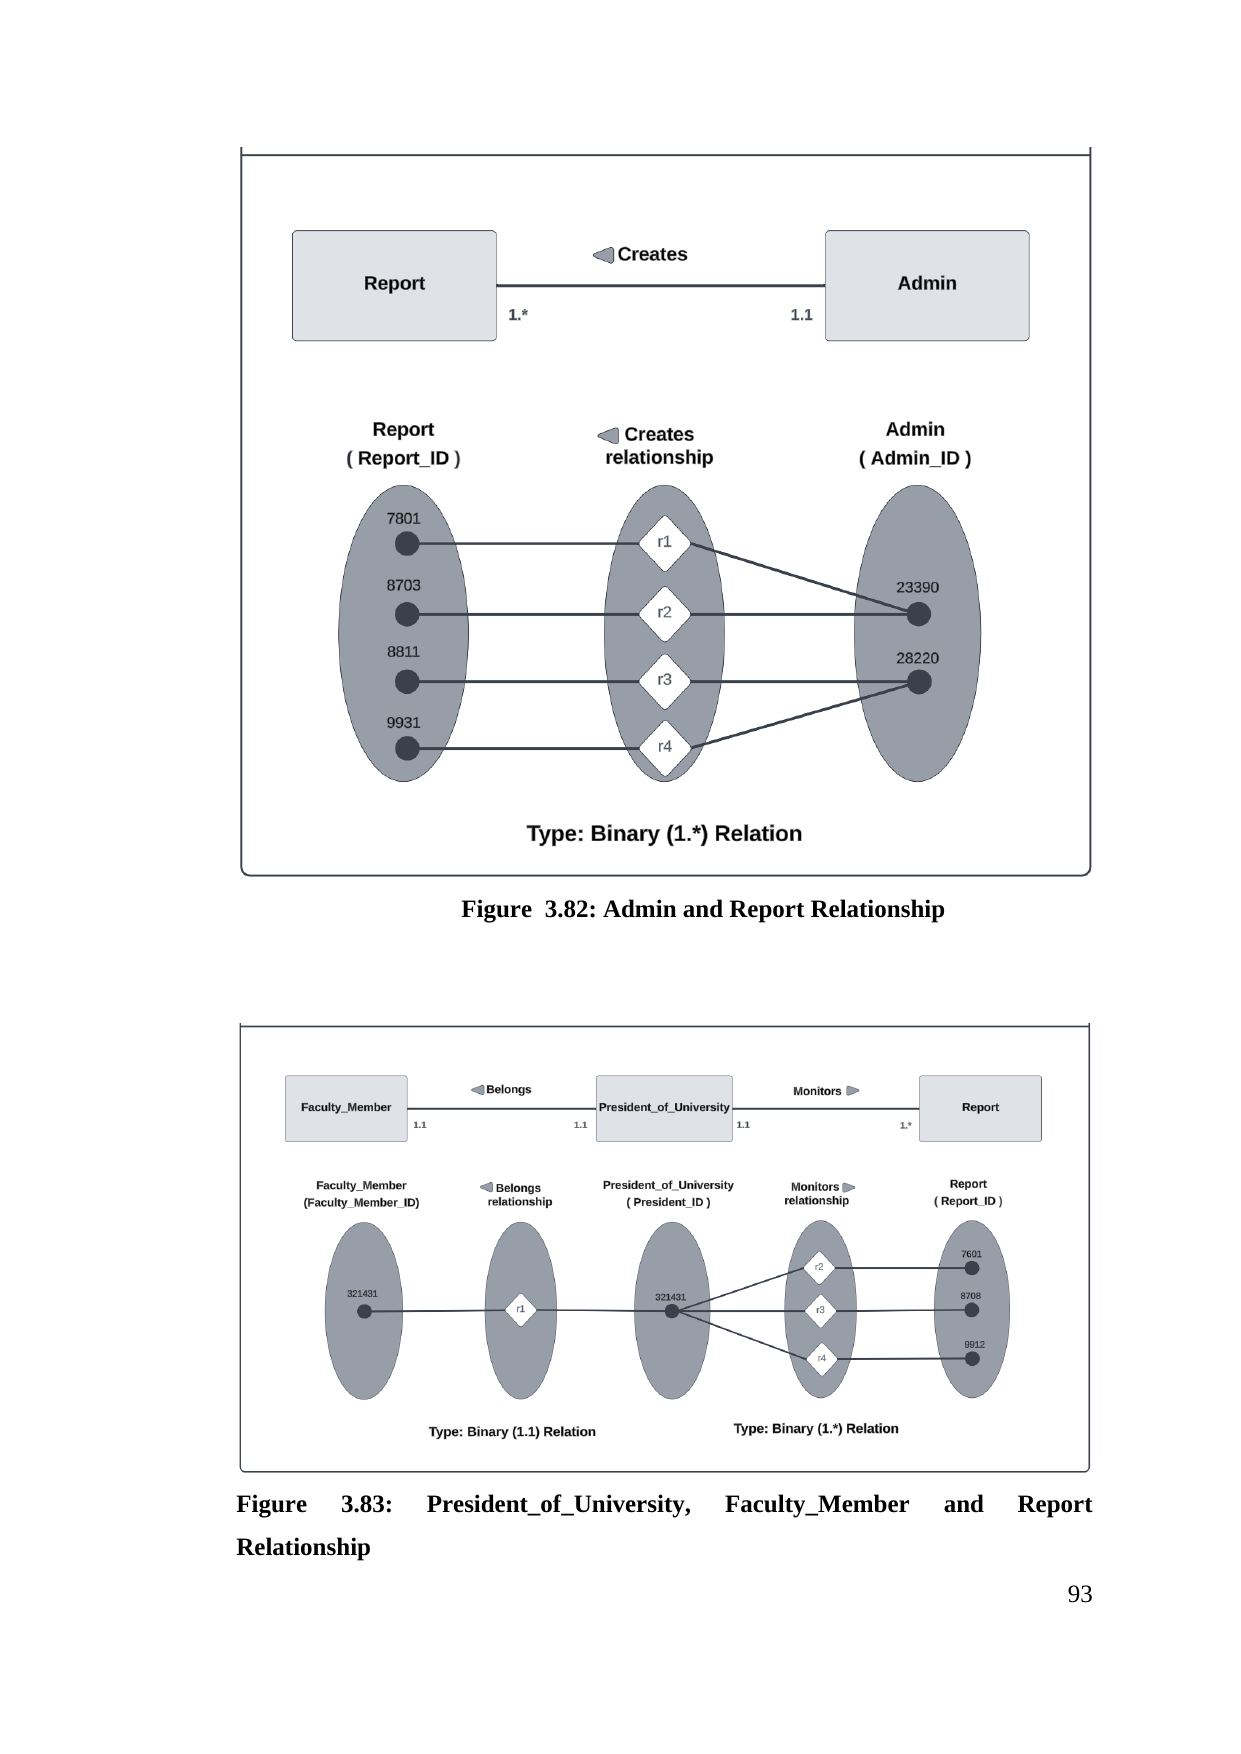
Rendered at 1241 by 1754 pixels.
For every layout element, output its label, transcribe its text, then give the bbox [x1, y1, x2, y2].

picture [236, 147, 1093, 881]
picture [236, 1023, 1093, 1475]
